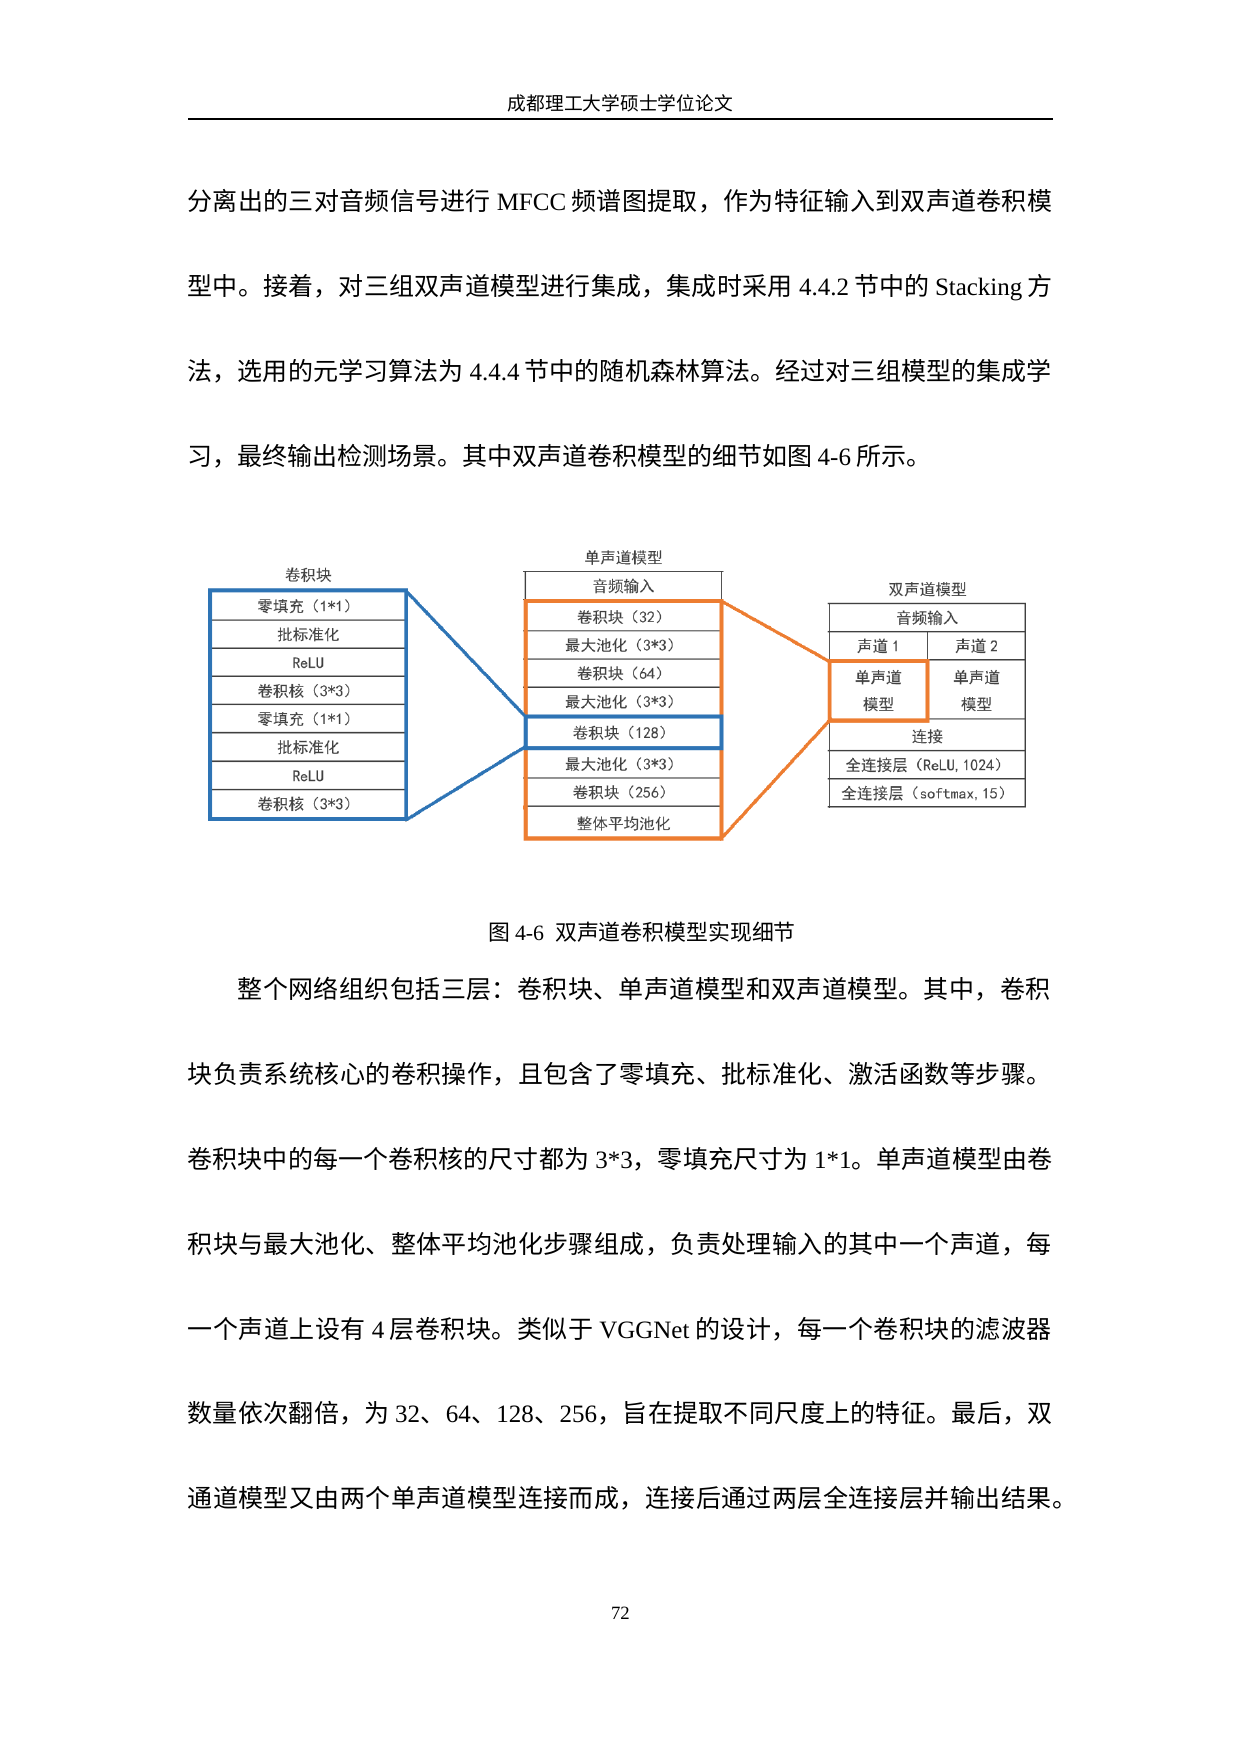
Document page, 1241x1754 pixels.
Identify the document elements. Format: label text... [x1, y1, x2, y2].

subtitle 图4-6 双声道卷积模型实现细节 [187, 913, 1053, 947]
picture [188, 522, 1052, 866]
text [187, 166, 1053, 488]
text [187, 954, 1053, 1531]
